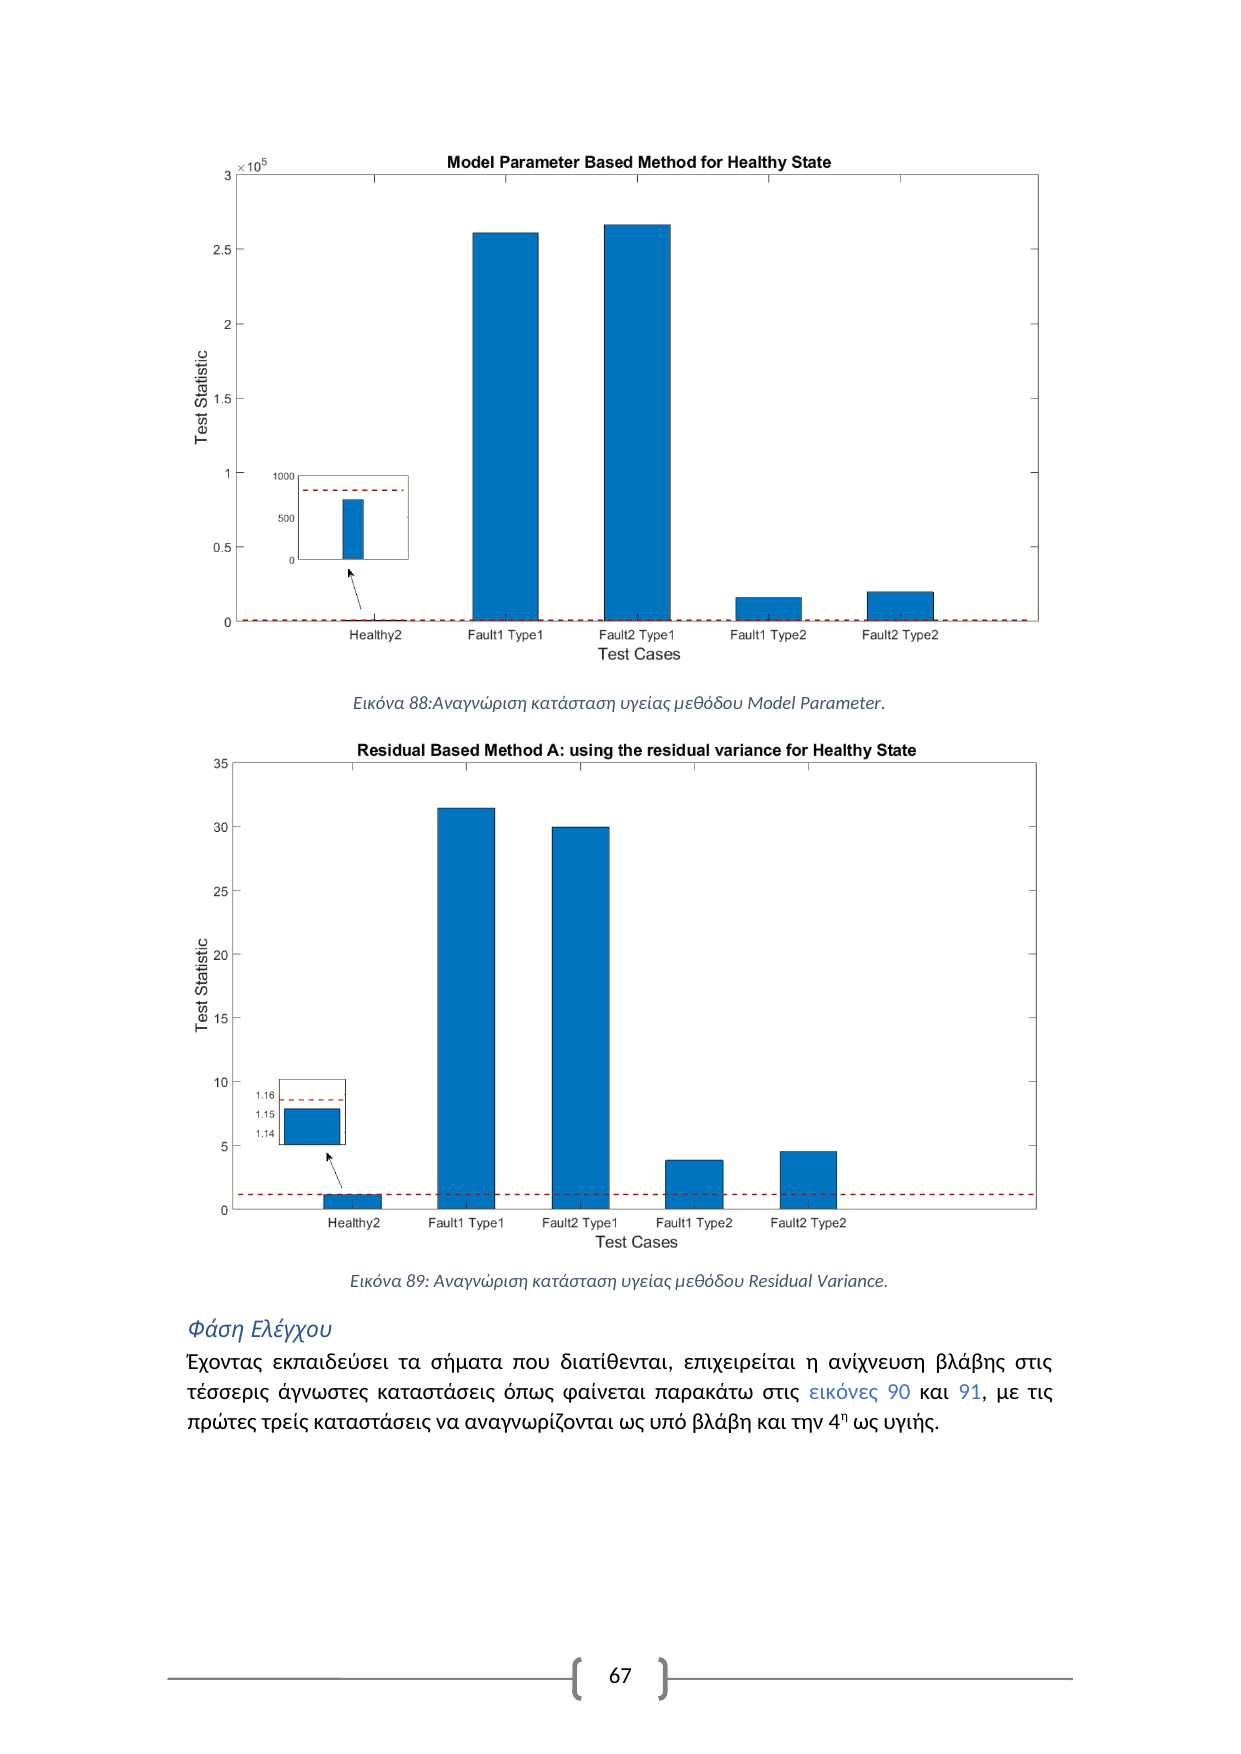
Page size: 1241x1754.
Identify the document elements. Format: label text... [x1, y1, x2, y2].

picture [187, 735, 1053, 1251]
text Έχοντας εκπαιδεύσει τα σήματα που διατίθενται, επιχειρείται η ανίχνευση βλάβης στις τέσσερις άγνωστες καταστάσεις όπως φαίνεται παρακάτω στις εικόνες 90 και 91, με τις πρώτες τρείς καταστάσεις να αναγνωρίζονται ως υπό βλάβη και την 4η ως υγιής. [187, 1347, 1053, 1435]
subtitle Φάση Ελέγχου [187, 1313, 1053, 1344]
picture [187, 150, 1053, 673]
text Εικόνα 89: Αναγνώριση κατάσταση υγείας μεθόδου Residual Variance. [187, 1269, 1053, 1292]
